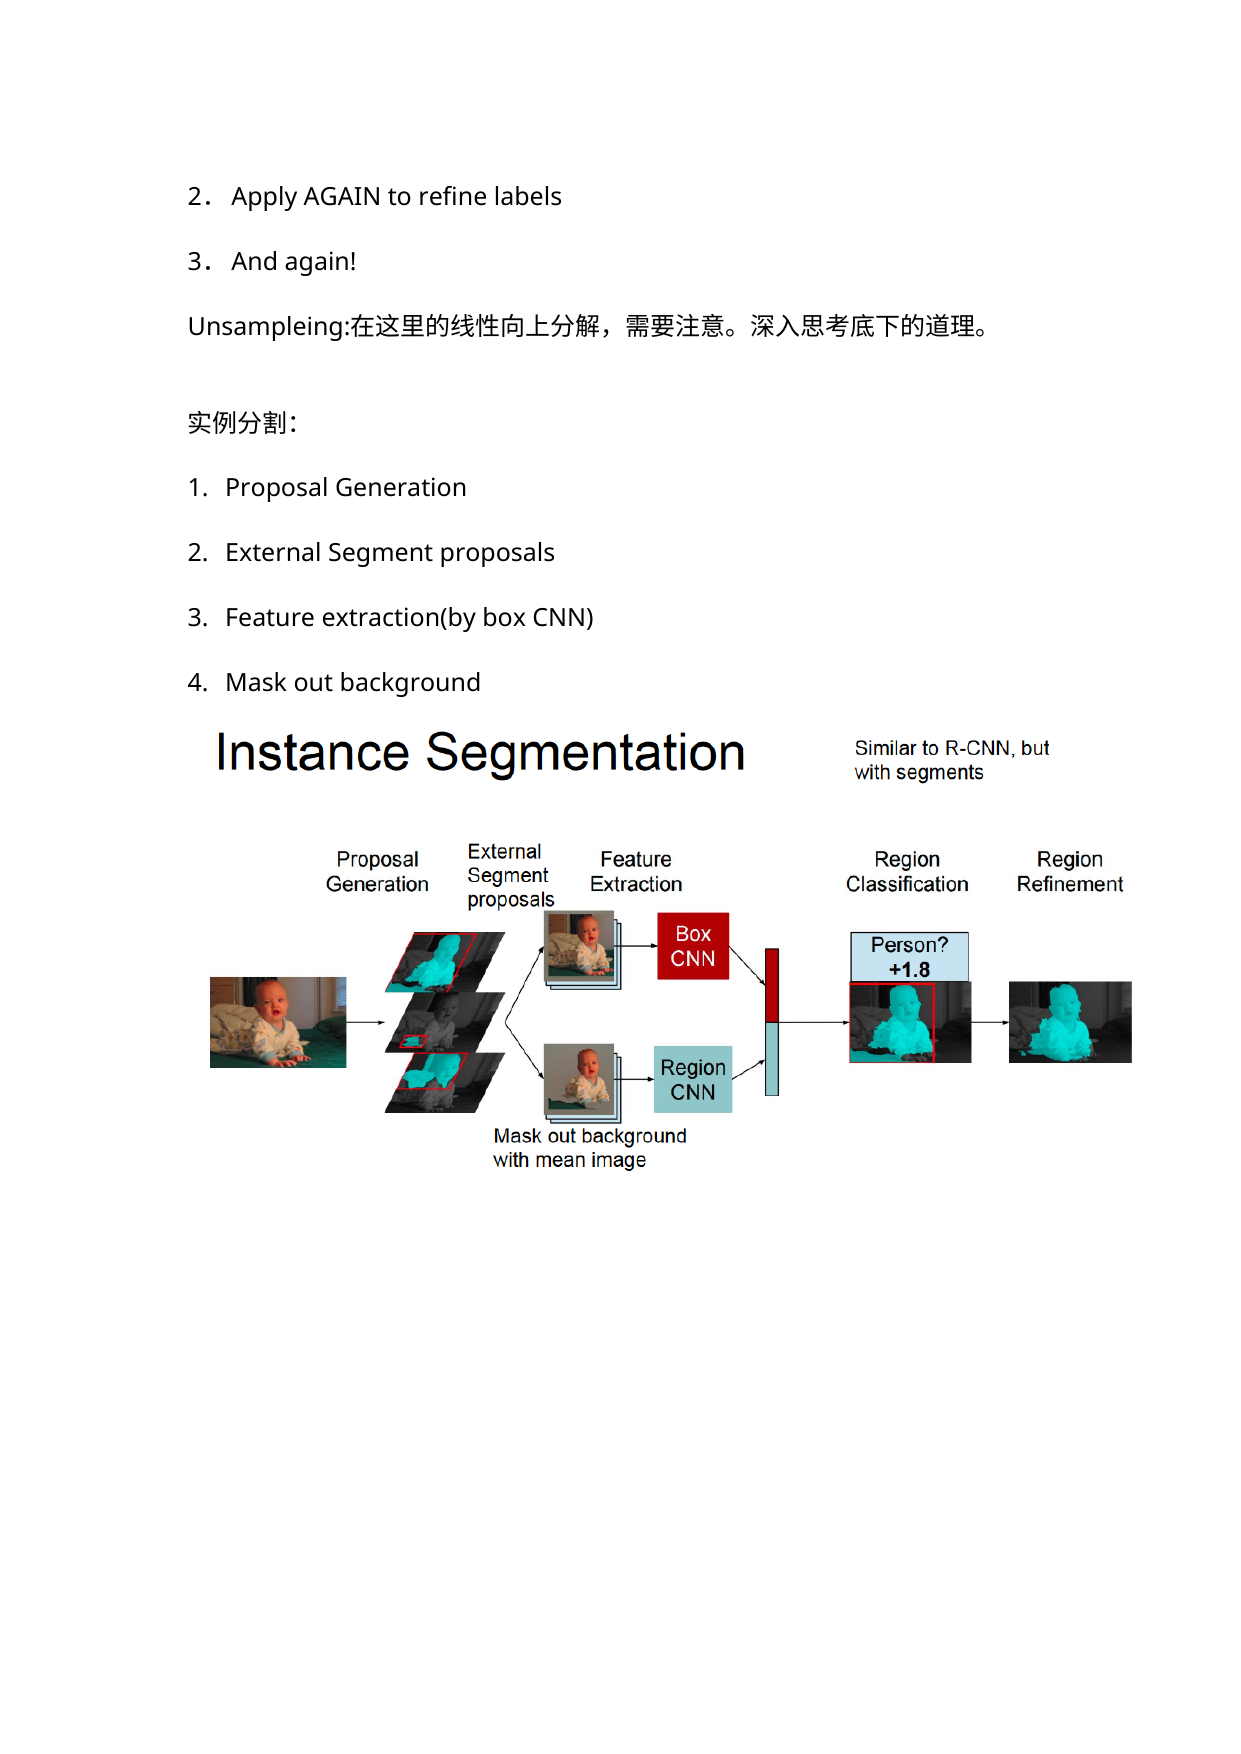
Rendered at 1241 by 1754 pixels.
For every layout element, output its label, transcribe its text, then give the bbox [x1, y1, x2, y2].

text Unsampleing:在这里的线性向上分解，需要注意。深入思考底下的道理。 [187, 292, 1053, 357]
list External Segment proposals [187, 519, 1053, 584]
text 实例分割： [187, 389, 1053, 454]
list Feature extraction(by box CNN) [187, 584, 1053, 649]
picture [187, 714, 1181, 1182]
list Proposal Generation [187, 454, 1053, 519]
list Apply AGAIN to refine labels [187, 162, 1053, 227]
list And again! [187, 227, 1053, 292]
list Mask out background [187, 649, 1053, 714]
